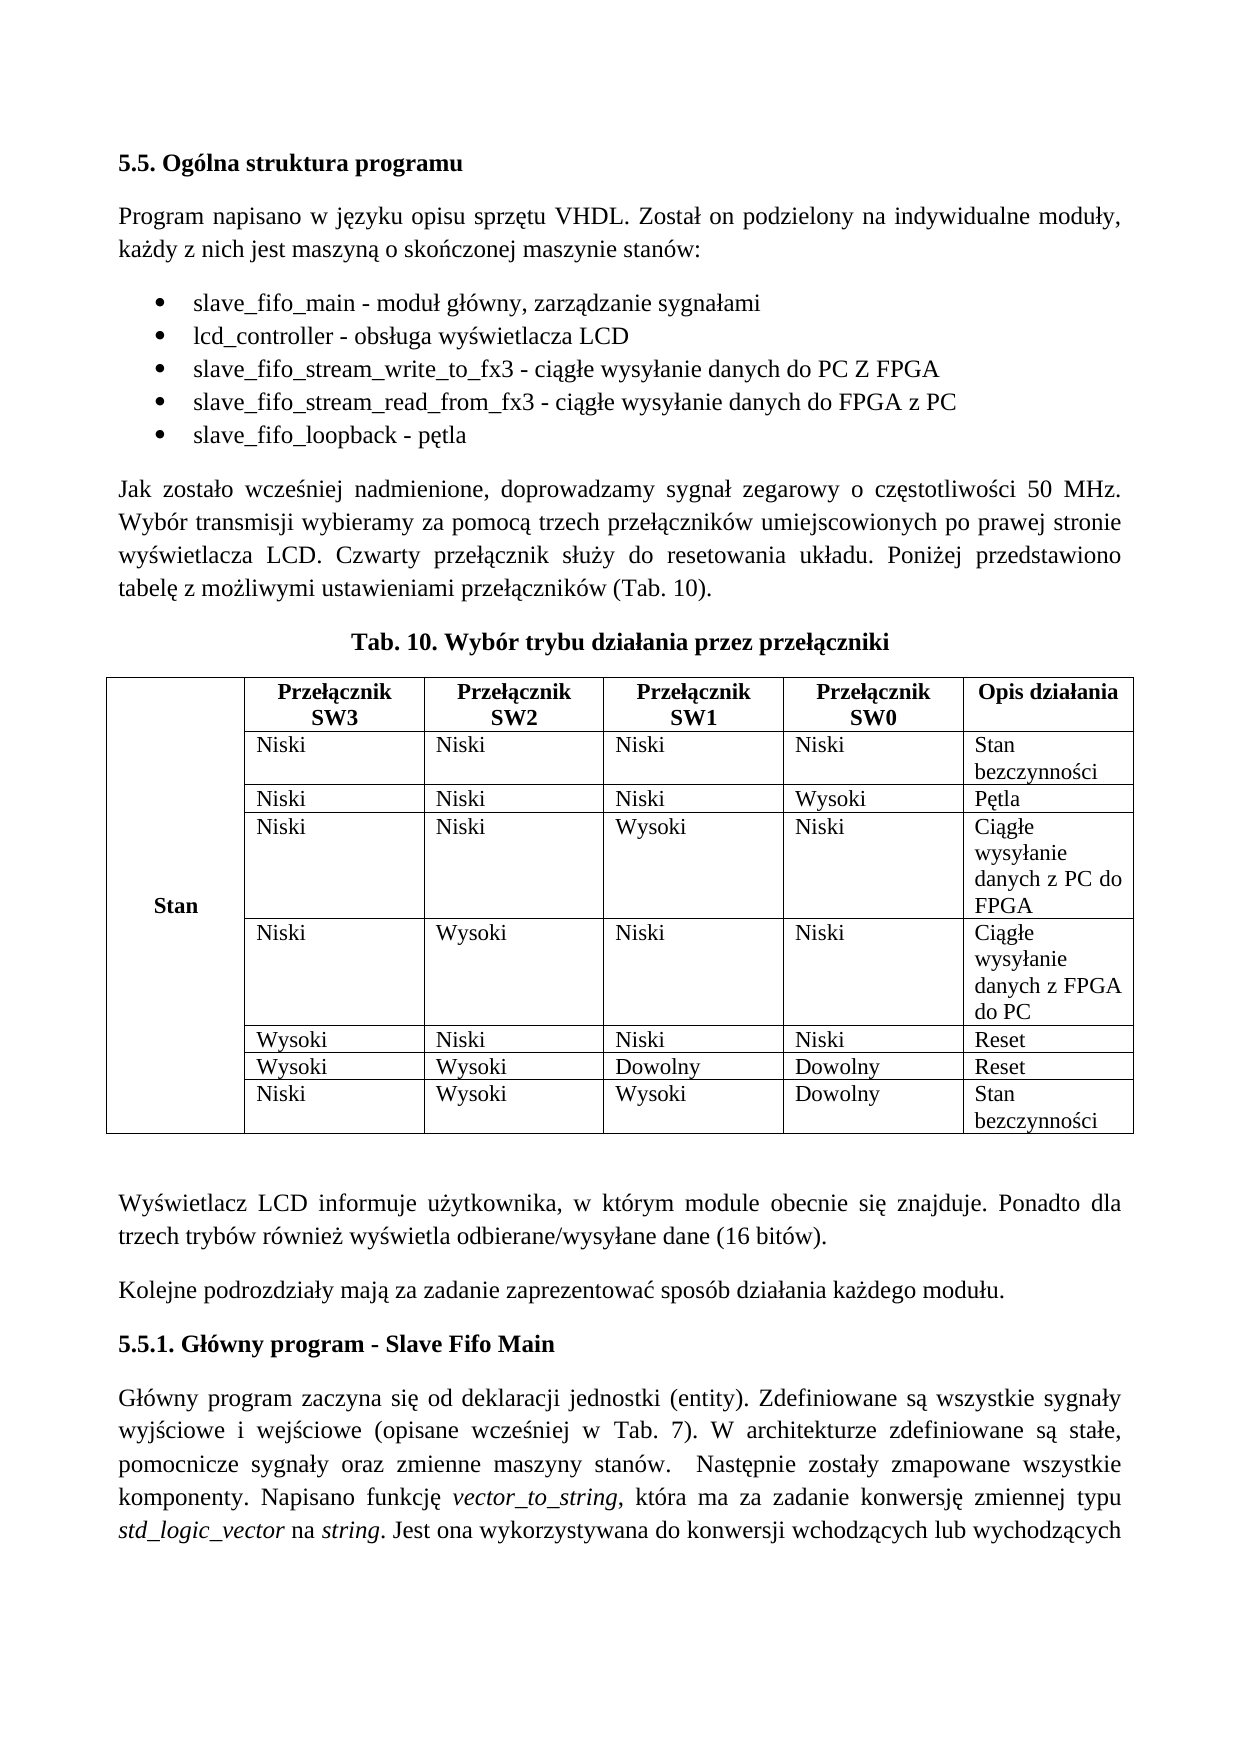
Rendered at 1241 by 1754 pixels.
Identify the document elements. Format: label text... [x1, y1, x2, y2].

table_cell Dowolny [784, 1053, 963, 1079]
table_cell Niski [604, 919, 783, 1024]
table_cell Niski [425, 1026, 603, 1052]
list slave_fifo_loopback - pętla [156, 420, 1122, 449]
table_cell Dowolny [784, 1080, 963, 1133]
table_header Stan [107, 678, 244, 1133]
table_cell Niski [245, 1080, 424, 1133]
text Wyświetlacz LCD informuje użytkownika, w którym module obecnie się znajduje. Ponadto dla trzech trybów również wyświetla odbierane/wysyłane dane (16 bitów). [118, 1188, 1122, 1250]
table_cell Niski [425, 813, 603, 918]
list slave_fifo_stream_write_to_fx3 - ciągłe wysyłanie danych do PC Z FPGA [156, 354, 1122, 383]
table_cell Niski [784, 732, 963, 784]
list slave_fifo_stream_read_from_fx3 - ciągłe wysyłanie danych do FPGA z PC [156, 387, 1122, 416]
table_cell Stan bezczynności [964, 1080, 1133, 1133]
table_cell Wysoki [245, 1053, 424, 1079]
table_cell Wysoki [425, 919, 603, 1024]
table_cell Dowolny [604, 1053, 783, 1079]
table_cell Niski [784, 813, 963, 918]
table_cell Niski [784, 919, 963, 1024]
table_cell Ciągłe wysyłanie danych z PC do FPGA [964, 813, 1133, 918]
list lcd_controller - obsługa wyświetlacza LCD [156, 321, 1122, 350]
table_cell Niski [604, 732, 783, 784]
text Program napisano w języku opisu sprzętu VHDL. Został on podzielony na indywidualne moduły, każdy z nich jest maszyną o skończonej maszynie stanów: [118, 201, 1122, 263]
table_cell Wysoki [425, 1053, 603, 1079]
table_cell Ciągłe wysyłanie danych z FPGA do PC [964, 919, 1133, 1024]
table_header Przełącznik SW1 [604, 678, 783, 731]
text Kolejne podrozdziały mają za zadanie zaprezentować sposób działania każdego modułu. [118, 1275, 1122, 1304]
table_cell Wysoki [604, 1080, 783, 1133]
table_header Opis działania [964, 678, 1133, 731]
subtitle 5.5. Ogólna struktura programu [118, 148, 1122, 176]
table_header Przełącznik SW3 [245, 678, 424, 731]
text Jak zostało wcześniej nadmienione, doprowadzamy sygnał zegarowy o częstotliwości 50 MHz. Wybór transmisji wybieramy za pomocą trzech przełączników umiejscowionych po prawej stronie wyświetlacza LCD. Czwarty przełącznik służy do resetowania układu. Poniżej przedstawiono tabelę z możliwymi ustawieniami przełączników (Tab. 10). [118, 474, 1122, 602]
table_cell Stan bezczynności [964, 732, 1133, 784]
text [118, 1383, 1122, 1543]
table_header Przełącznik SW2 [425, 678, 603, 731]
table_cell Niski [425, 785, 603, 812]
table_header Przełącznik SW0 [784, 678, 963, 731]
table_cell Reset [964, 1026, 1133, 1052]
table_cell Wysoki [784, 785, 963, 812]
table_cell Niski [604, 785, 783, 812]
subtitle 5.5.1. Główny program - Slave Fifo Main [118, 1329, 1122, 1357]
table_cell Wysoki [245, 1026, 424, 1052]
table_cell Niski [245, 919, 424, 1024]
table_cell Wysoki [604, 813, 783, 918]
table_cell Niski [604, 1026, 783, 1052]
table_cell Wysoki [425, 1080, 603, 1133]
table_cell Pętla [964, 785, 1133, 812]
list slave_fifo_main - moduł główny, zarządzanie sygnałami [156, 288, 1122, 317]
table_cell Niski [245, 785, 424, 812]
table_cell Niski [425, 732, 603, 784]
table_cell Niski [784, 1026, 963, 1052]
table_cell Niski [245, 732, 424, 784]
table_cell Niski [245, 813, 424, 918]
table_cell Reset [964, 1053, 1133, 1079]
